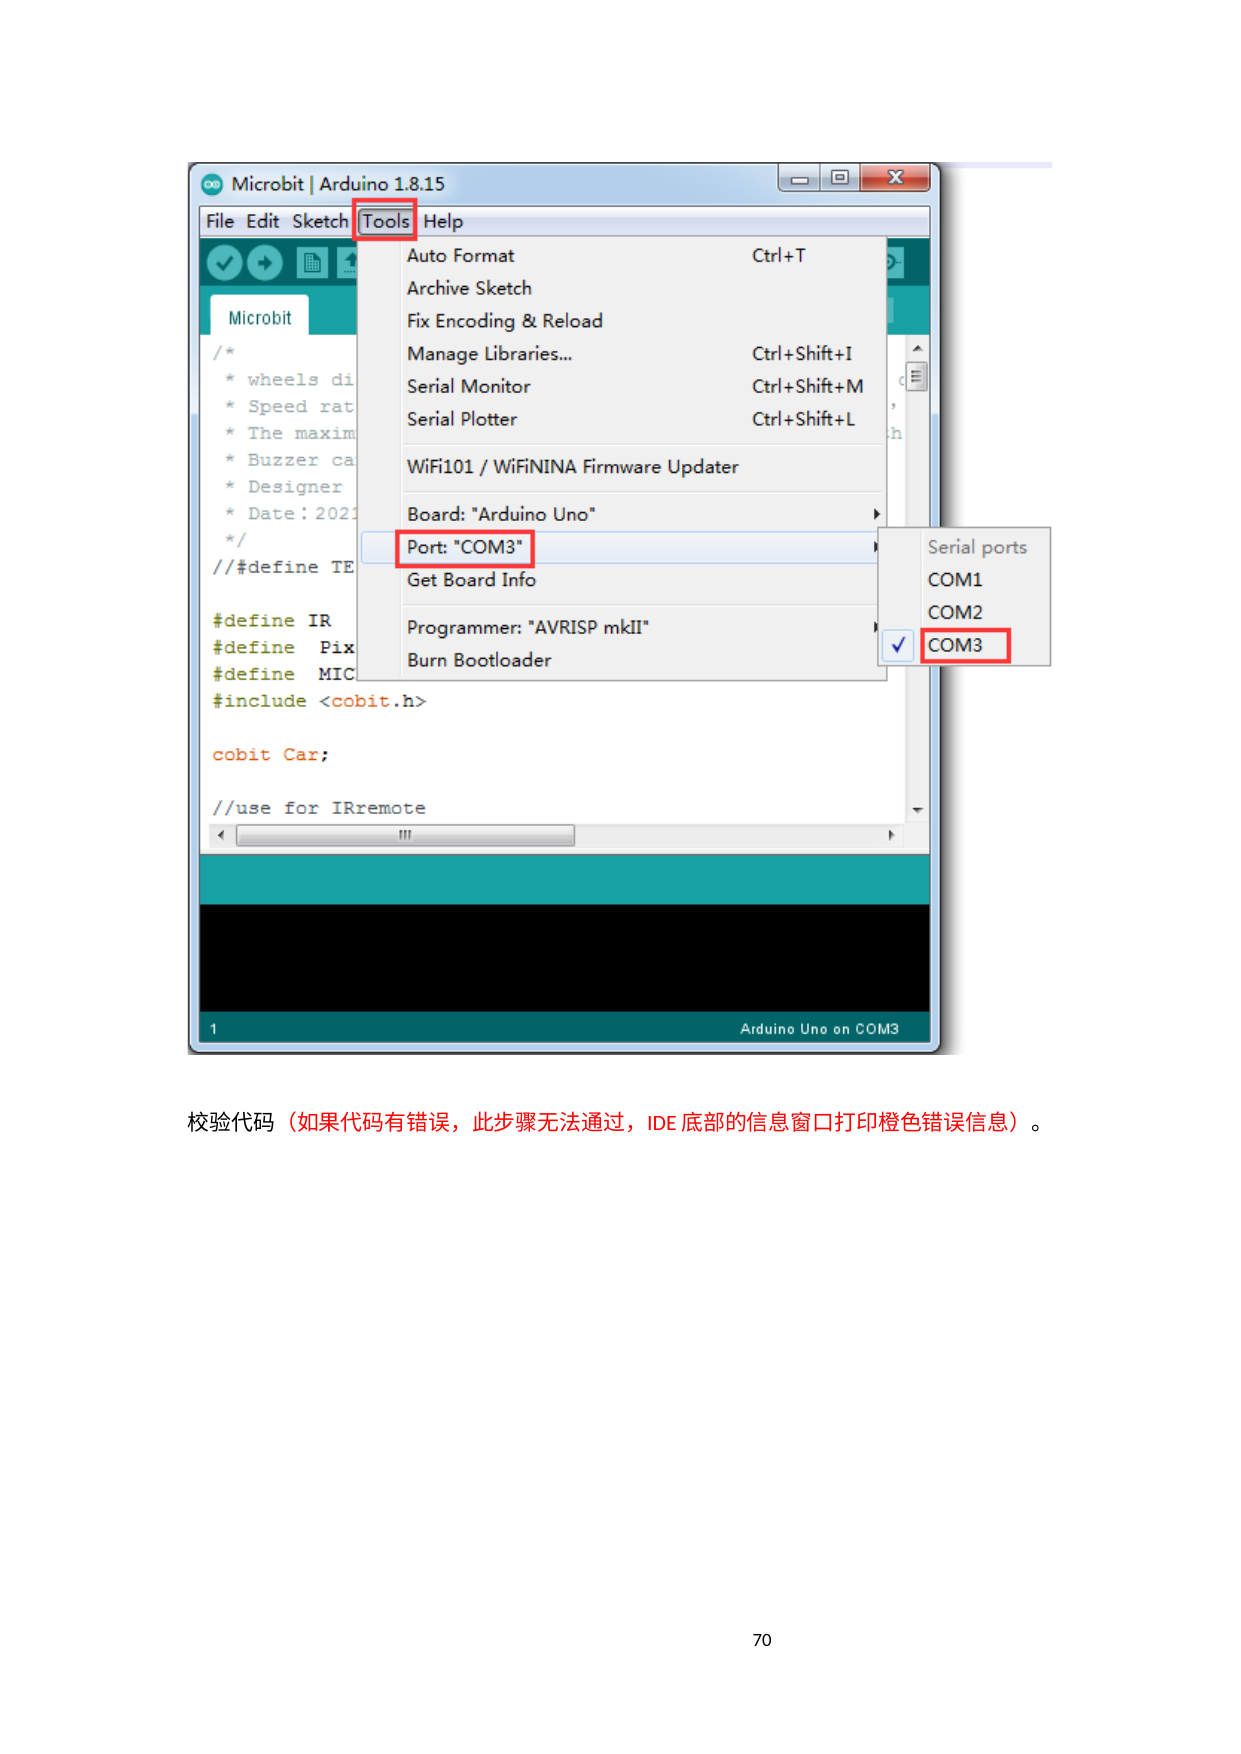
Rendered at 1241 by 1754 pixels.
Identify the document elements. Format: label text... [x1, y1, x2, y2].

picture [187, 162, 1053, 1055]
text 校验代码（如果代码有错误，此步骤无法通过，IDE底部的信息窗口打印橙色错误信息）。 [187, 1104, 1053, 1137]
